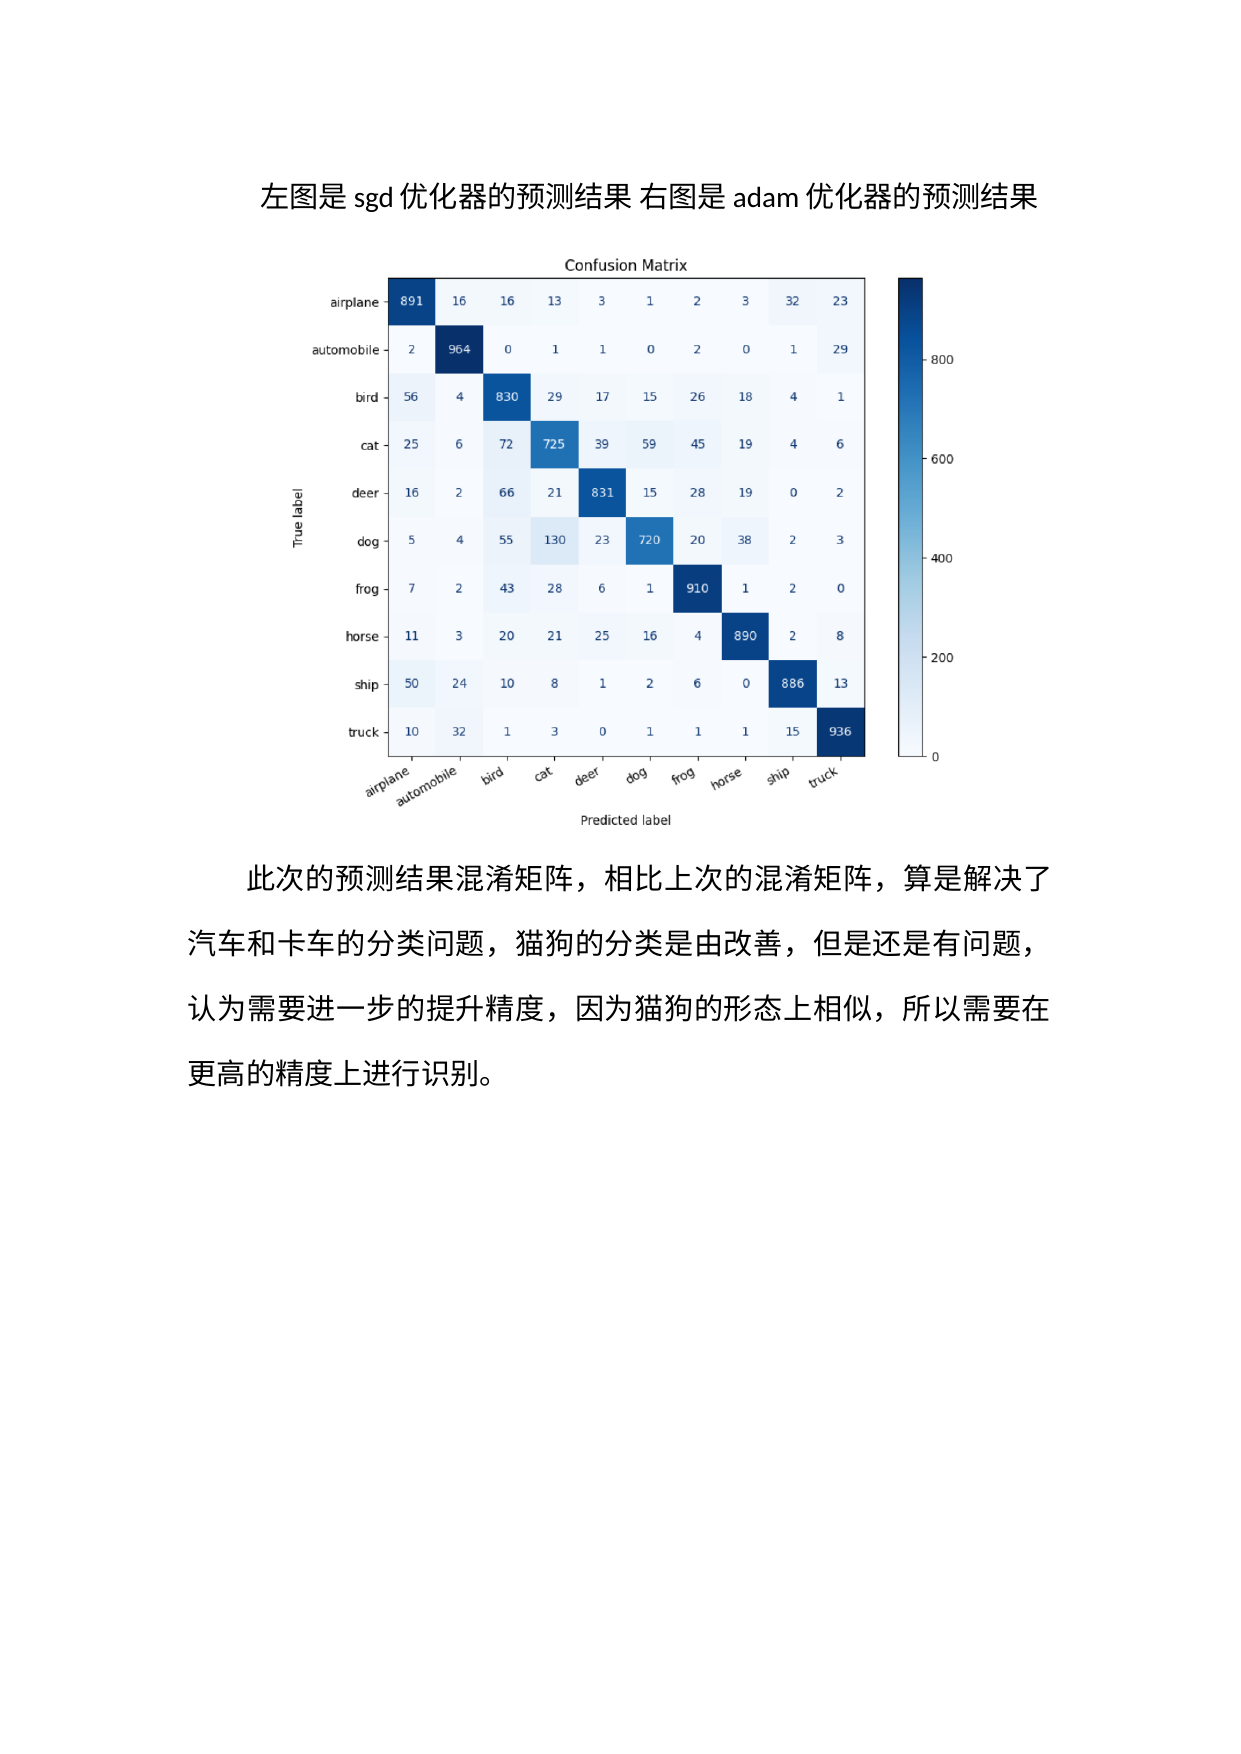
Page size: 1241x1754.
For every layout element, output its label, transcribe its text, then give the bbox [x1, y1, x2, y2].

list 此次的预测结果混淆矩阵，相比上次的混淆矩阵，算是解决了汽车和卡车的分类问题，猫狗的分类是由改善，但是还是有问题，认为需要进一步的提升精度，因为猫狗的形态上相似，所以需要在更高的精度上进行识别。 [187, 844, 1053, 1104]
list 左图是sgd优化器的预测结果 右图是adam优化器的预测结果 [187, 162, 1053, 227]
picture [249, 227, 991, 836]
